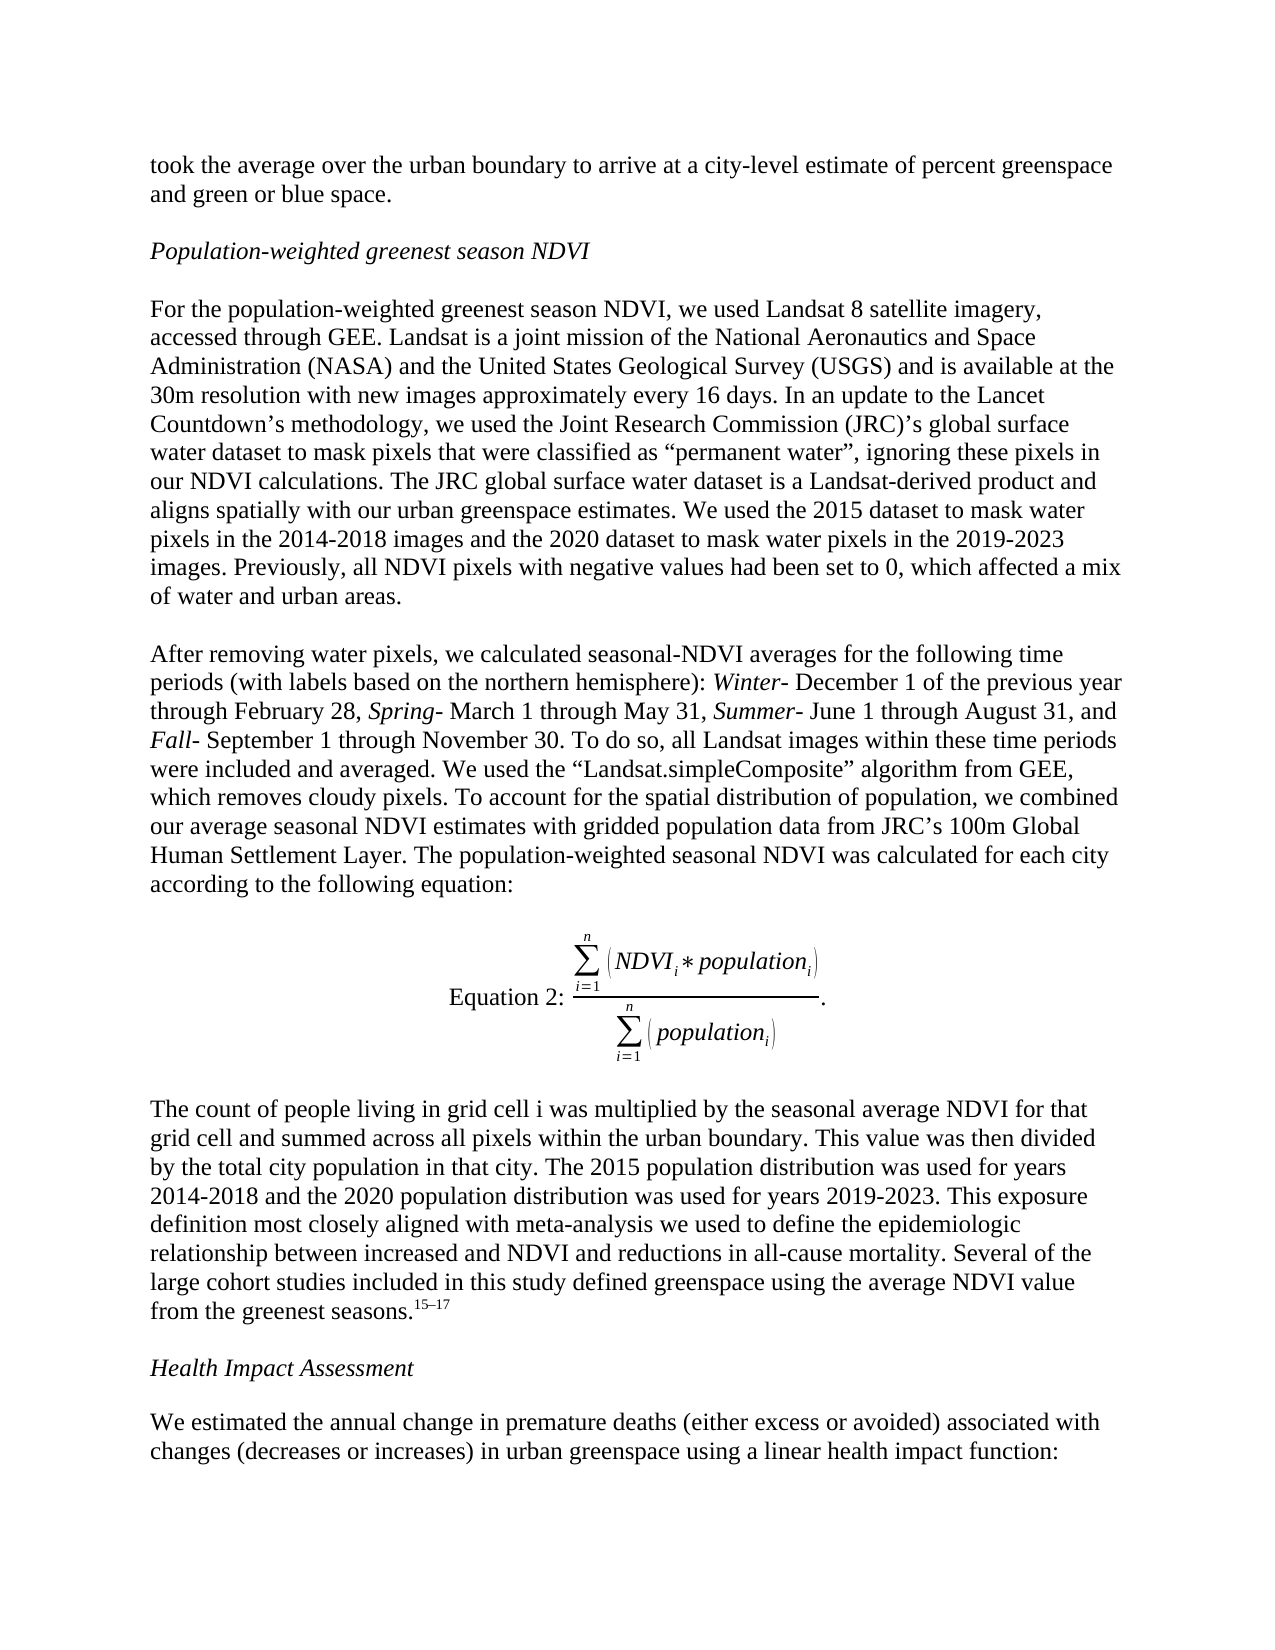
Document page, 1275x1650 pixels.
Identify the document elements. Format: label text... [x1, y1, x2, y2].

text Equation 2: . [150, 897, 1125, 1066]
text For the population-weighted greenest season NDVI, we used Landsat 8 satellite imagery, accessed through GEE. Landsat is a joint mission of the National Aeronautics and Space Administration (NASA) and the United States Geological Survey (USGS) and is available at the 30m resolution with new images approximately every 16 days. In an update to the Lancet Countdown’s methodology, we used the Joint Research Commission (JRC)’s global surface water dataset to mask pixels that were classified as “permanent water”, ignoring these pixels in our NDVI calculations. The JRC global surface water dataset is a Landsat-derived product and aligns spatially with our urban greenspace estimates. We used the 2015 dataset to mask water pixels in the 2014-2018 images and the 2020 dataset to mask water pixels in the 2019-2023 images. Previously, all NDVI pixels with negative values had been set to 0, which affected a mix of water and urban areas. [150, 294, 1125, 610]
text The count of people living in grid cell i was multiplied by the seasonal average NDVI for that grid cell and summed across all pixels within the urban boundary. This value was then divided by the total city population in that city. The 2015 population distribution was used for years 2014-2018 and the 2020 population distribution was used for years 2019-2023. This exposure definition most closely aligned with meta-analysis we used to define the epidemiologic relationship between increased and NDVI and reductions in all-cause mortality. Several of the large cohort studies included in this study defined greenspace using the average NDVI value from the greenest seasons.15–17 [150, 1094, 1125, 1324]
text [150, 150, 1125, 207]
text After removing water pixels, we calculated seasonal-NDVI averages for the following time periods (with labels based on the northern hemisphere): Winter- December 1 of the previous year through February 28, Spring- March 1 through May 31, Summer- June 1 through August 31, and Fall- September 1 through November 30. To do so, all Landsat images within these time periods were included and averaged. We used the “Landsat.simpleComposite” algorithm from GEE, which removes cloudy pixels. To account for the spatial distribution of population, we combined our average seasonal NDVI estimates with gridded population data from JRC’s 100m Global Human Settlement Layer. The population-weighted seasonal NDVI was calculated for each city according to the following equation: [150, 639, 1125, 897]
text Health Impact Assessment [150, 1353, 1125, 1382]
text Population-weighted greenest season NDVI [150, 236, 1125, 265]
